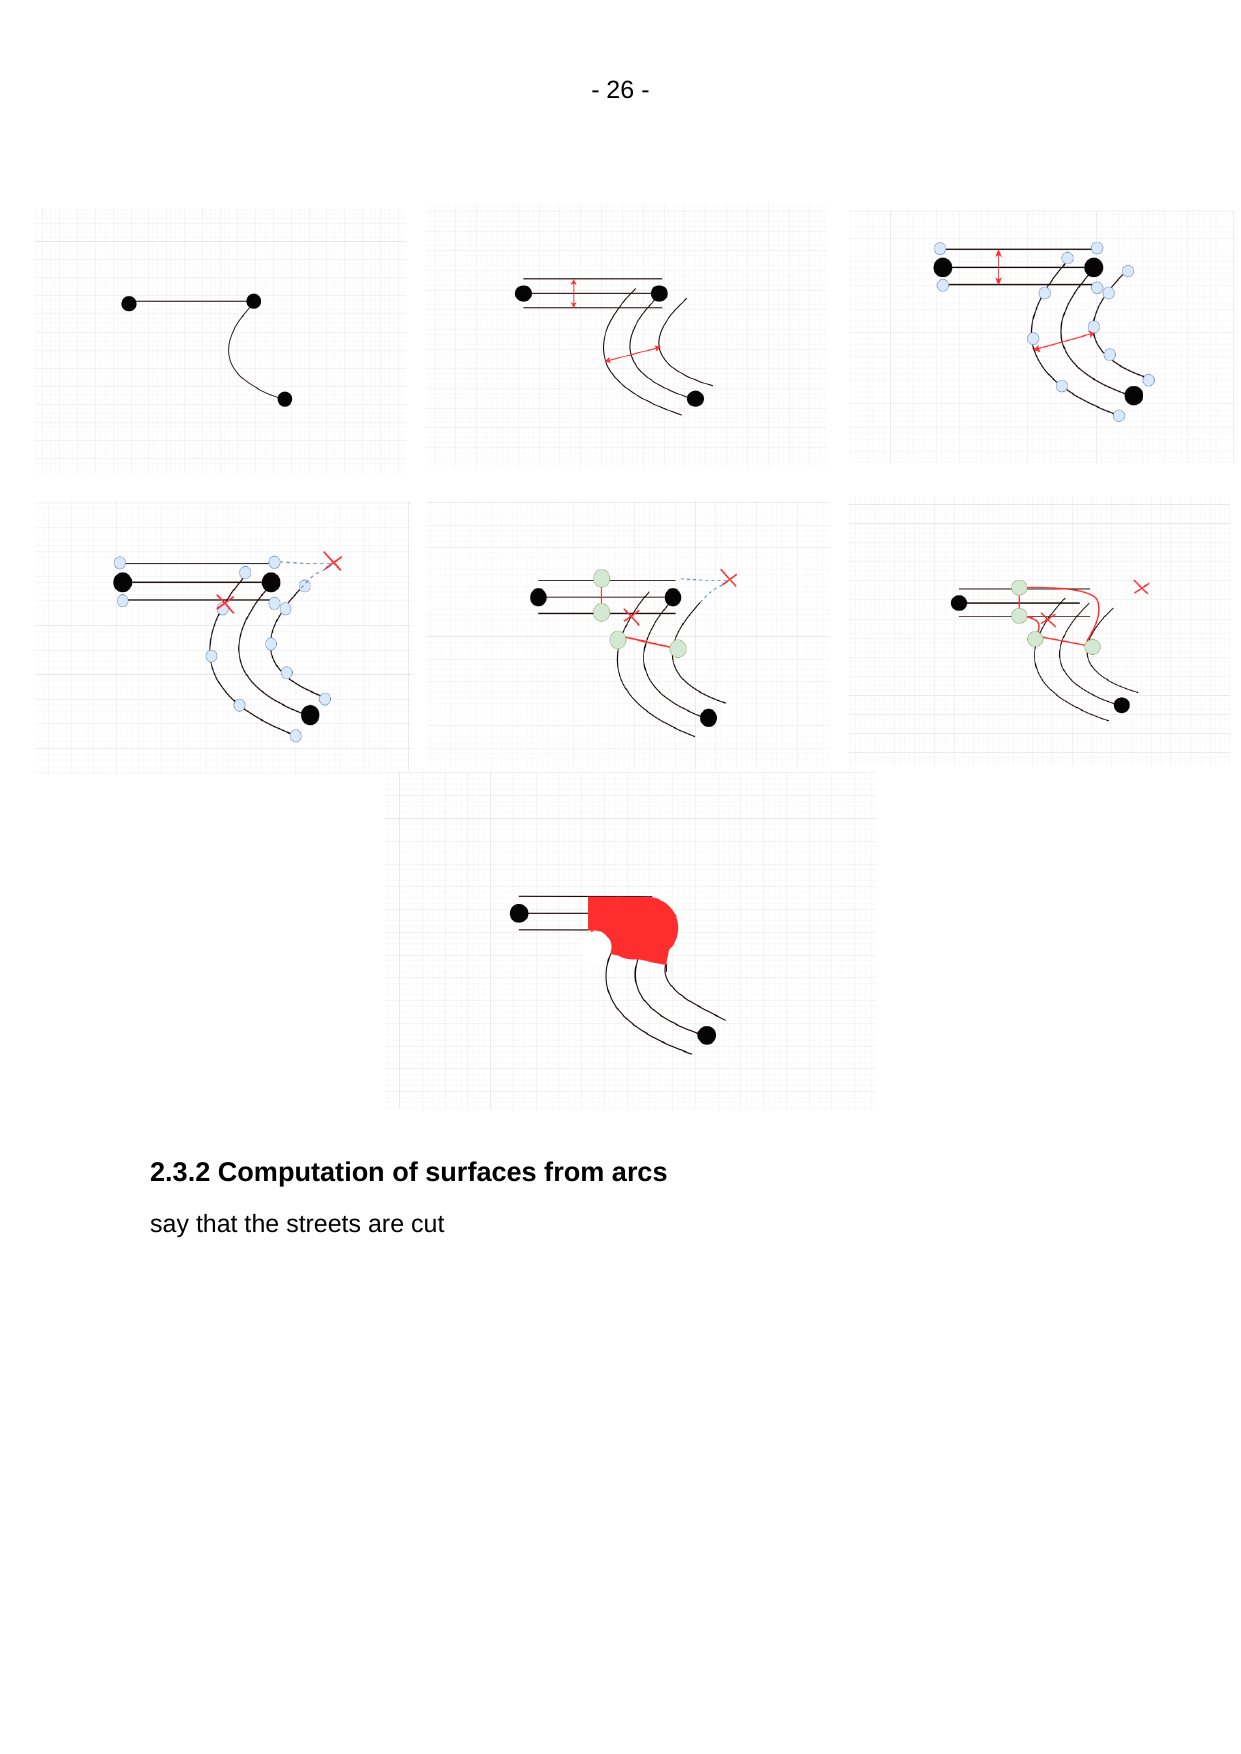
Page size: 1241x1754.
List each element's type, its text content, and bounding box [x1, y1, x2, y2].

picture [34, 208, 407, 473]
text say that the streets are cut [150, 1200, 1090, 1237]
subtitle 2.3.2 Computation of surfaces from arcs [150, 1150, 1090, 1187]
picture [427, 501, 830, 769]
picture [425, 204, 827, 467]
picture [848, 206, 1237, 463]
picture [34, 501, 877, 1109]
picture [848, 496, 1230, 766]
